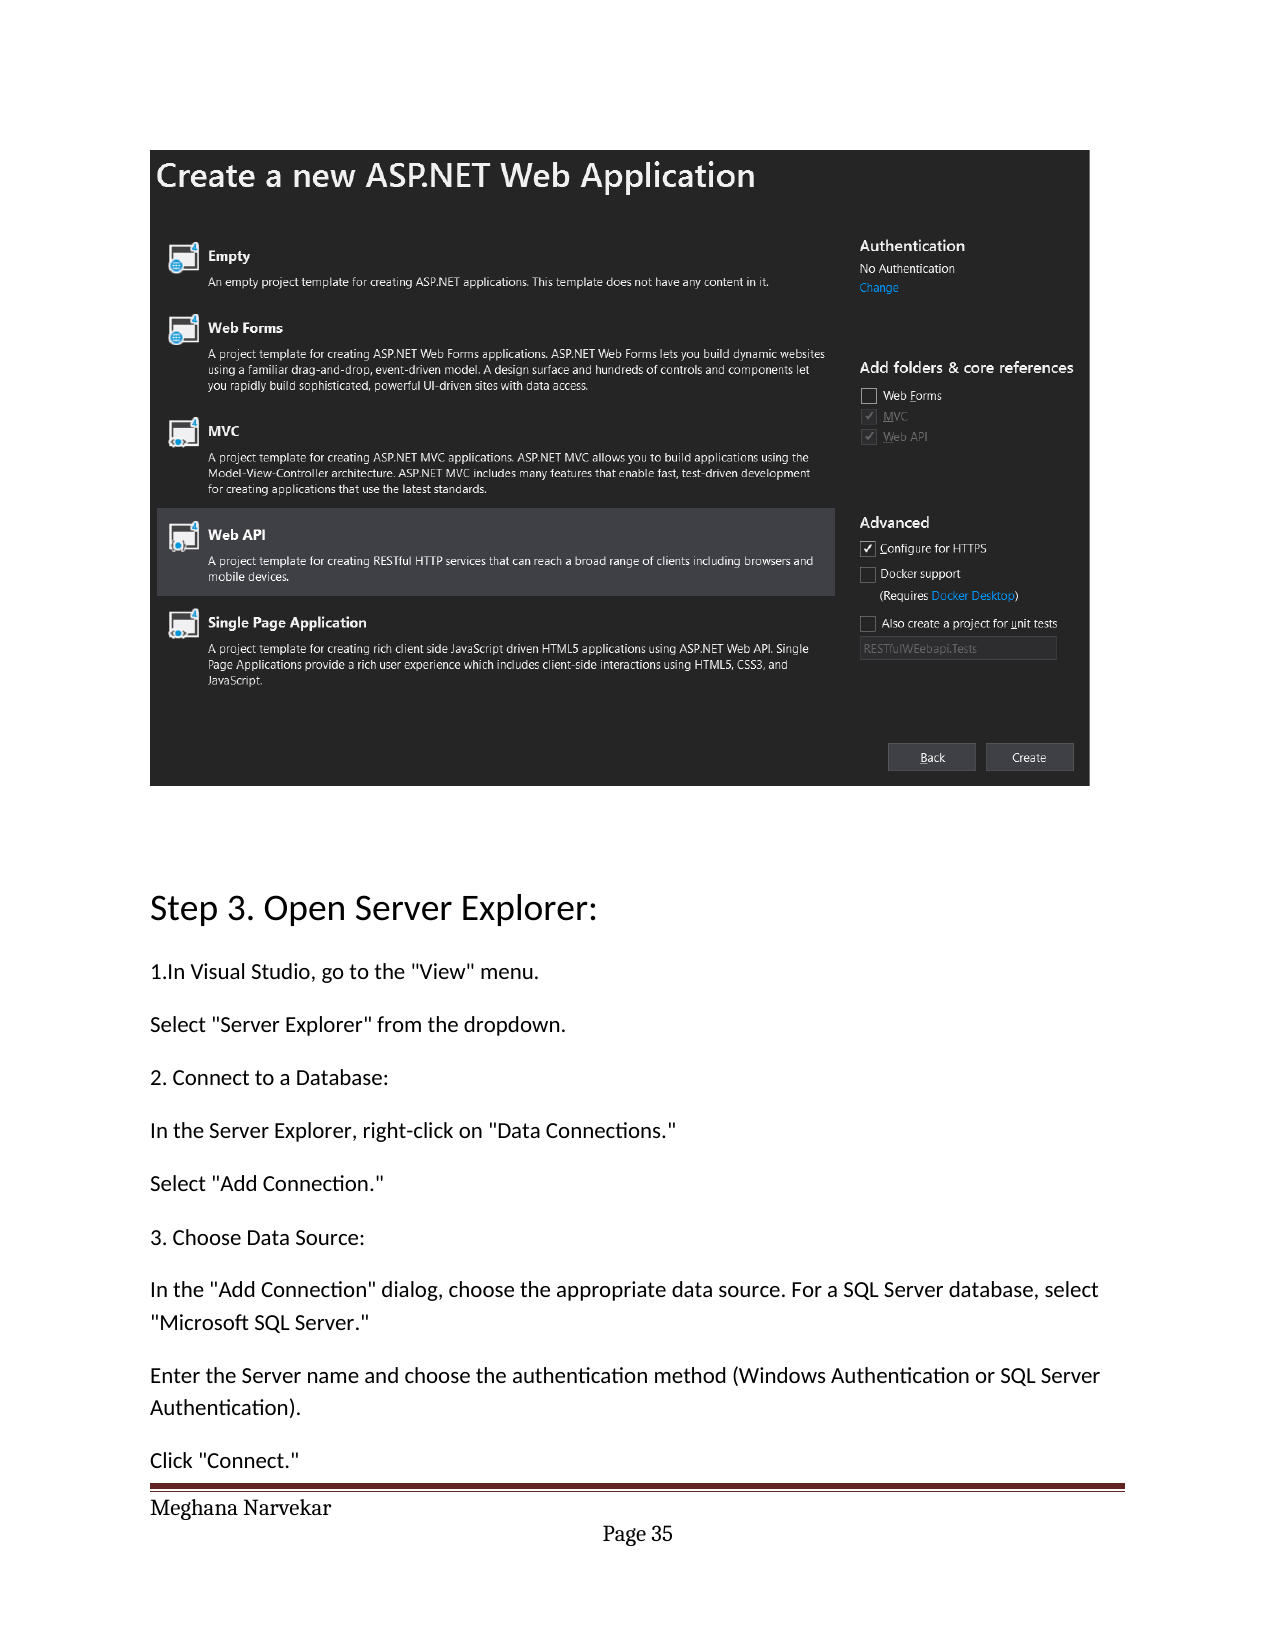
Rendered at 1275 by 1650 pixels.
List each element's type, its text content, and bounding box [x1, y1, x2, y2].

text 3. Choose Data Source: [150, 1223, 1125, 1251]
text In the Server Explorer, right-click on "Data Connections." [150, 1117, 1125, 1144]
text Click "Connect." [150, 1446, 1125, 1474]
text 2. Connect to a Database: [150, 1063, 1125, 1092]
text Select "Add Connection." [150, 1169, 1125, 1198]
text 1.In Visual Studio, go to the "View" menu. [150, 957, 1125, 986]
picture [150, 150, 1090, 786]
text Enter the Server name and choose the authentication method (Windows Authentication or SQL Server Authentication). [150, 1361, 1125, 1421]
text In the "Add Connection" dialog, choose the appropriate data source. For a SQL Server database, select "Microsoft SQL Server." [150, 1276, 1125, 1336]
text Select "Server Explorer" from the dropdown. [150, 1011, 1125, 1038]
text Step 3. Open Server Explorer: [150, 884, 1125, 930]
